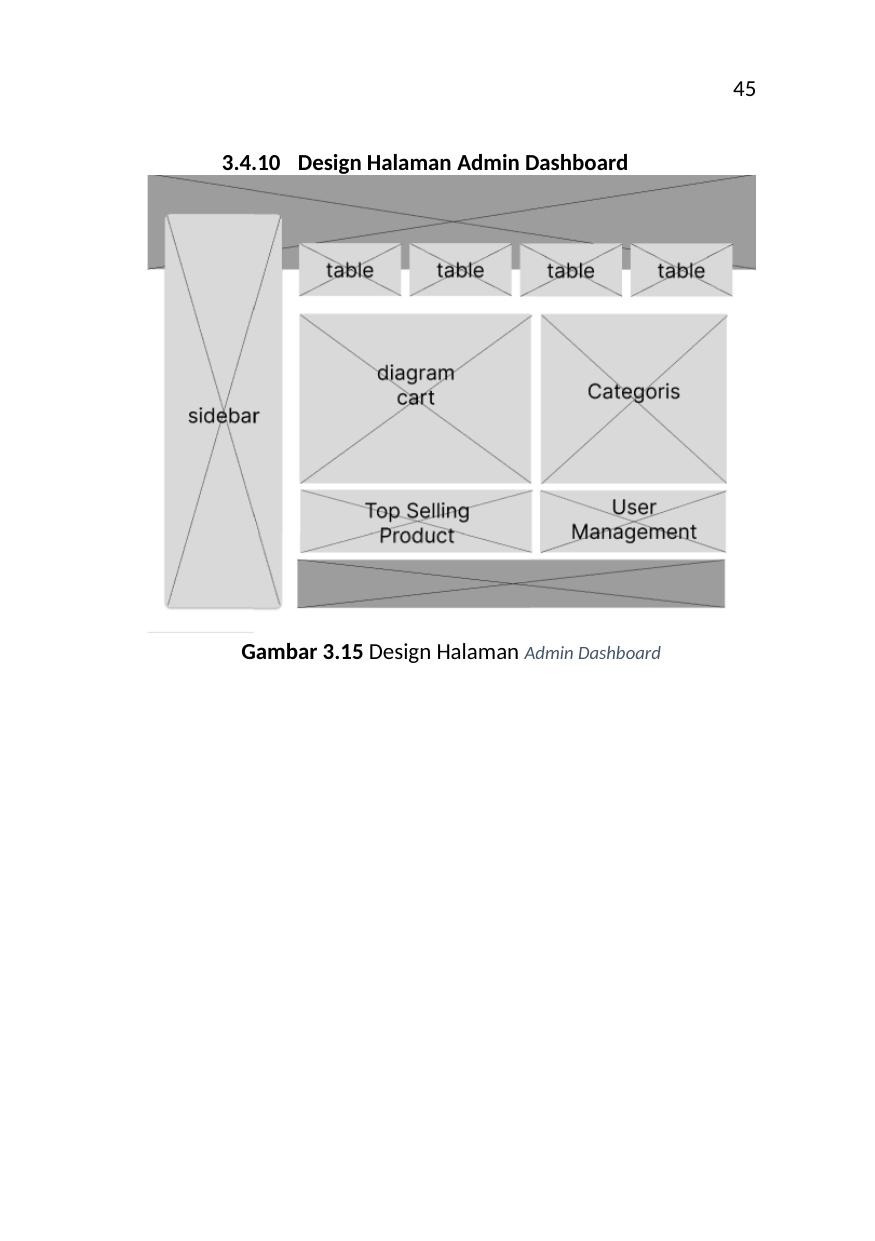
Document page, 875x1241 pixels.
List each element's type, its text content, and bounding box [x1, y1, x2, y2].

subtitle Design Halaman Admin Dashboard [222, 148, 756, 175]
text Gambar 3.15 Design Halaman Admin Dashboard [148, 637, 756, 665]
picture [147, 175, 756, 633]
